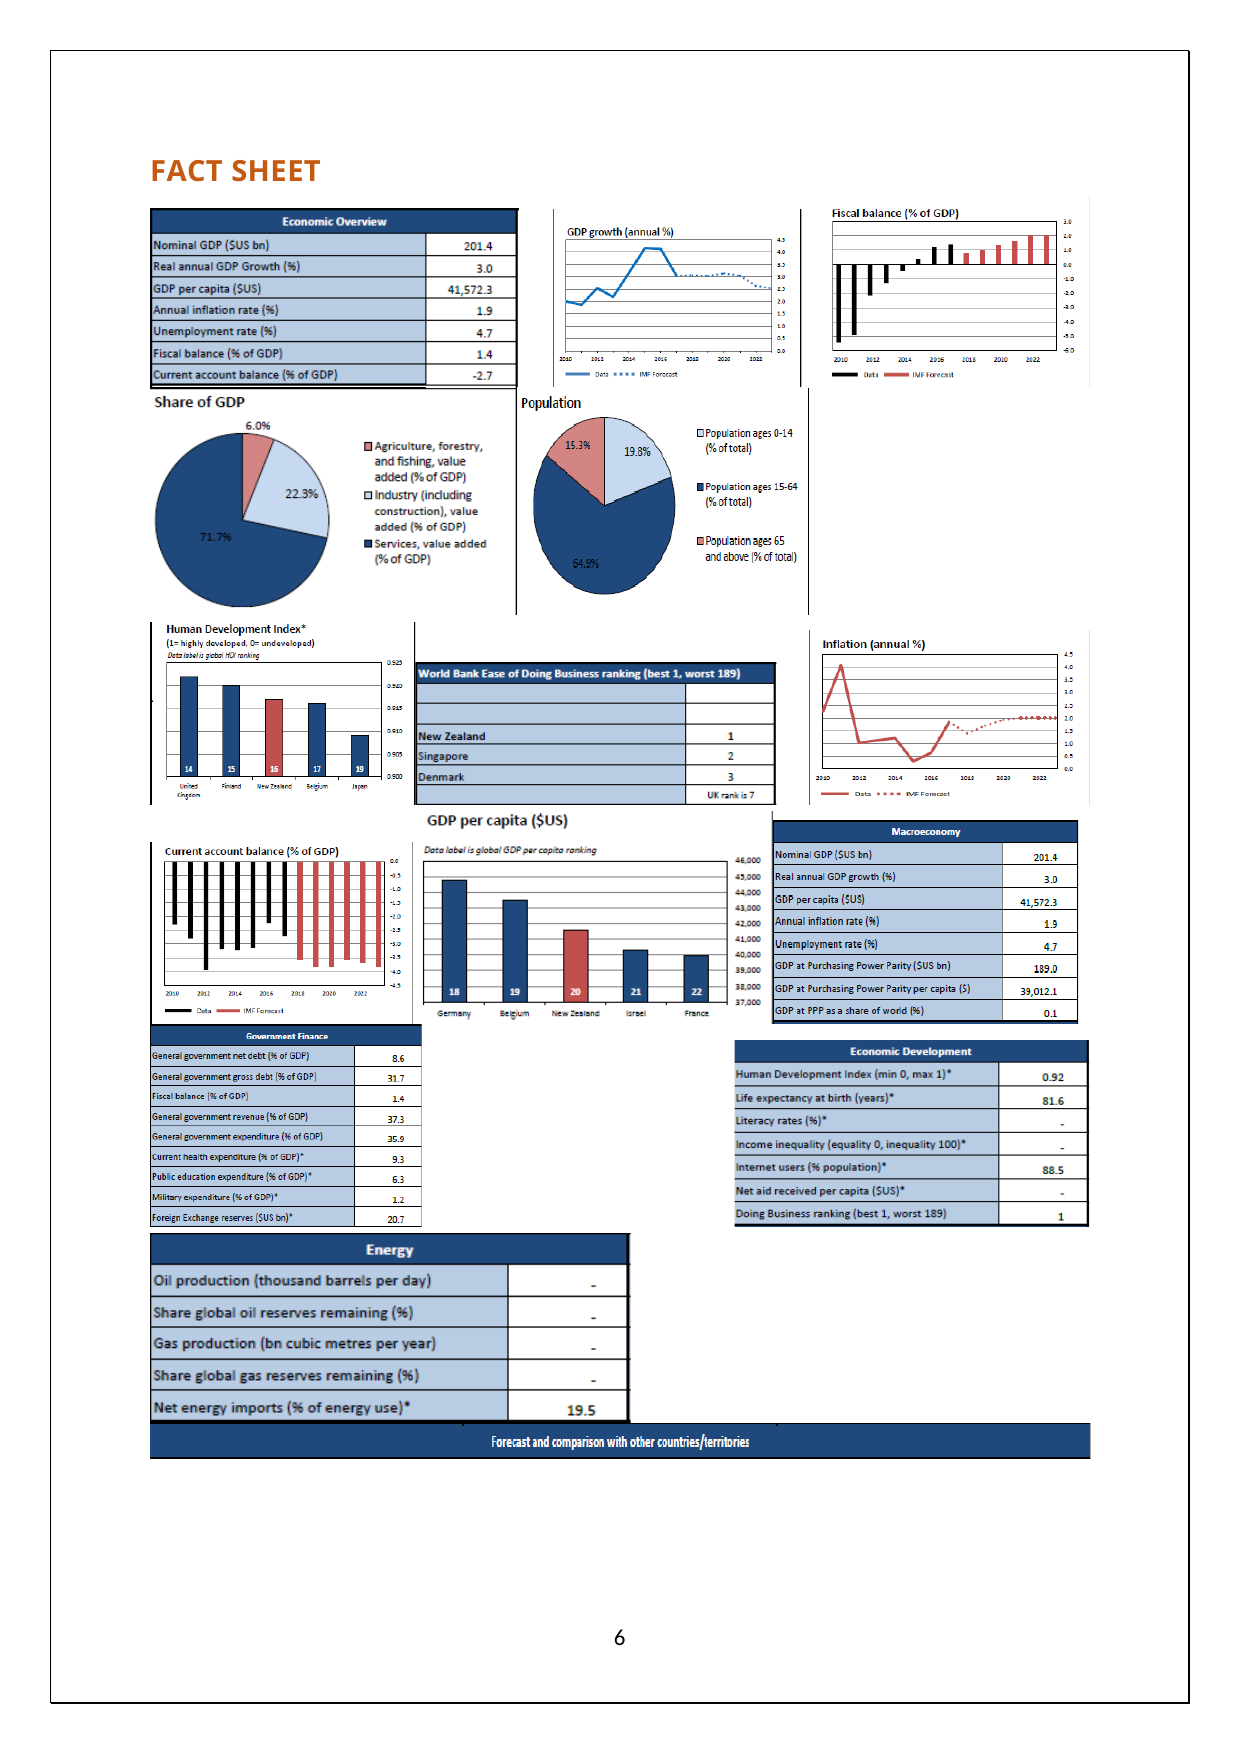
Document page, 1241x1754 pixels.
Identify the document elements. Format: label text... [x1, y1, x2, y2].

picture [150, 1233, 1091, 1459]
subtitle Fact Sheet [150, 150, 1089, 190]
picture [150, 811, 1079, 1227]
picture [809, 630, 1090, 805]
picture [734, 1040, 1090, 1227]
picture [150, 622, 777, 805]
picture [150, 208, 809, 615]
picture [818, 195, 1090, 387]
picture [553, 209, 802, 387]
